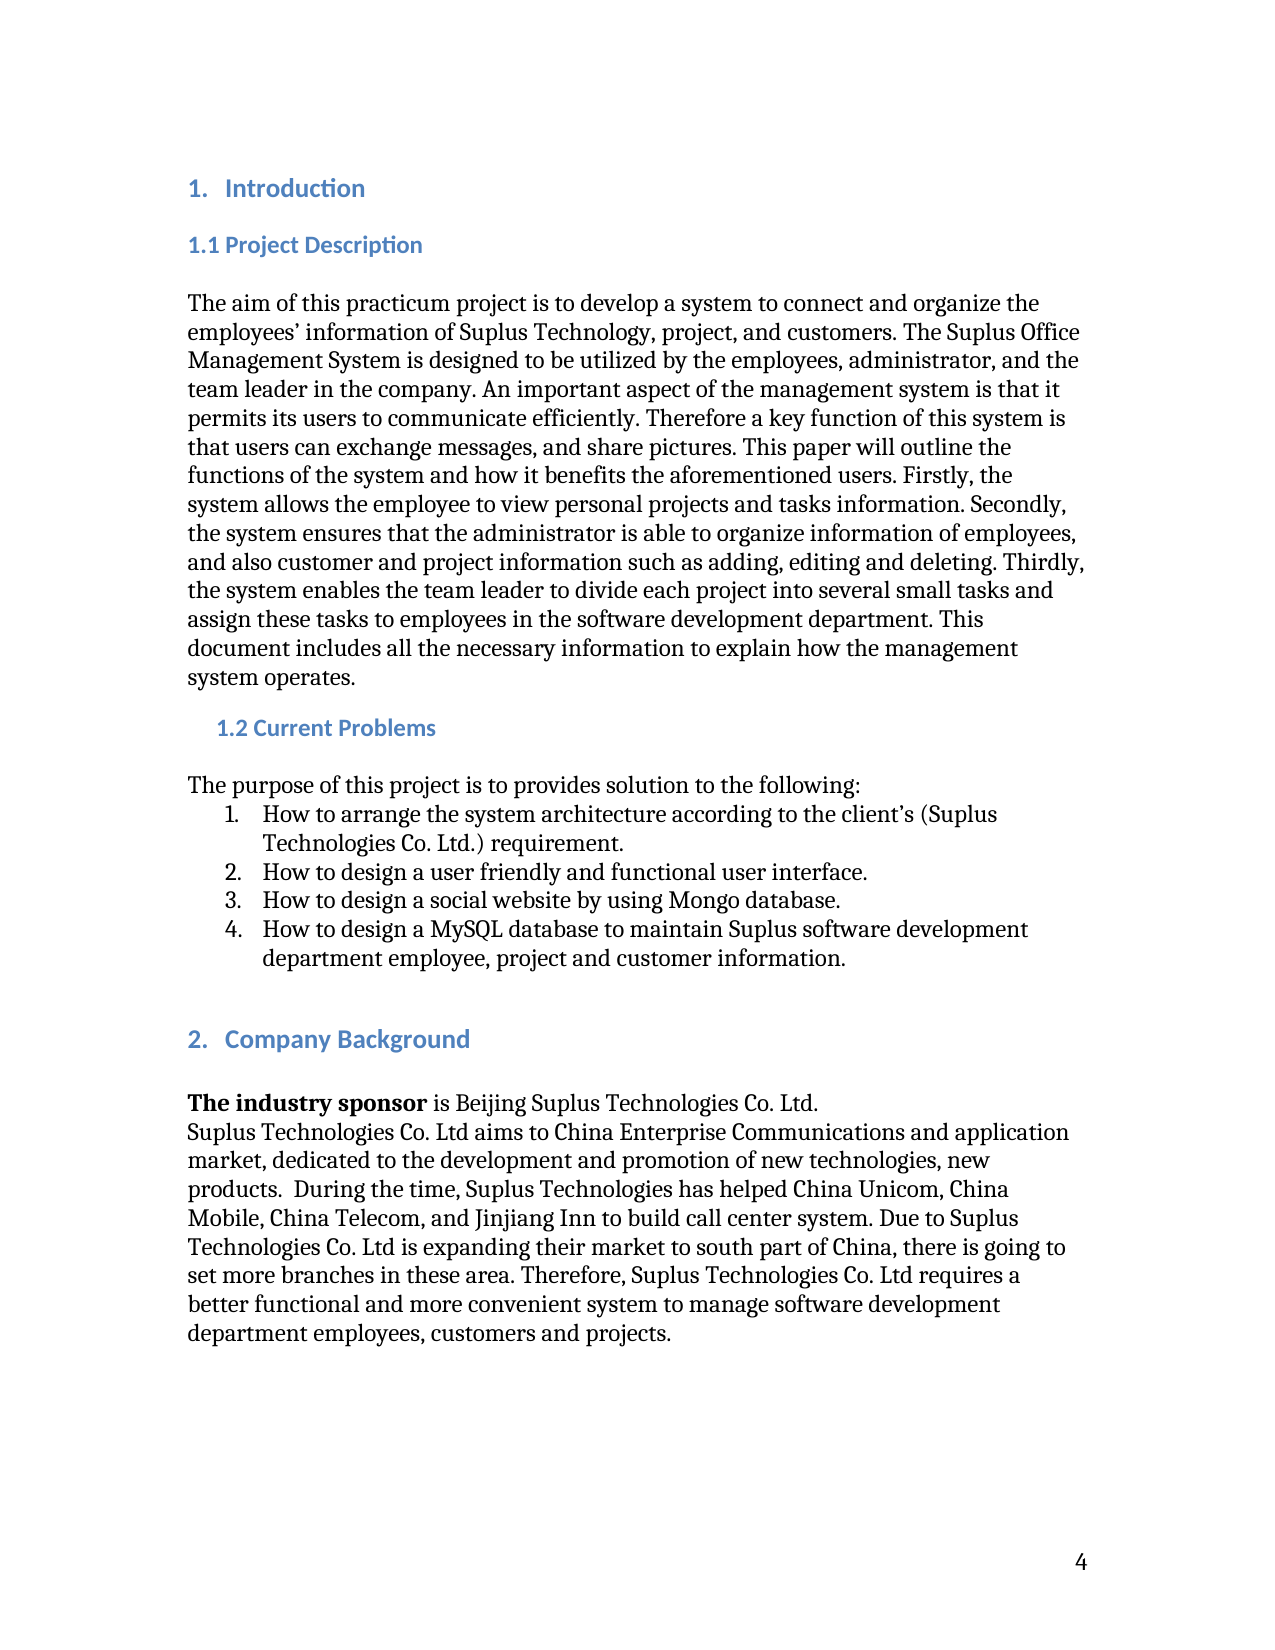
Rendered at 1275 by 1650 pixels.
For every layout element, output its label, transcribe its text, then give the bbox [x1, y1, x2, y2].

list How to design a user friendly and functional user interface. [225, 858, 1087, 886]
text Suplus Technologies Co. Ltd aims to China Enterprise Communications and application market, dedicated to the development and promotion of new technologies, new products. During the time, Suplus Technologies has helped China Unicom, China Mobile, China Telecom, and Jinjiang Inn to build call center system. Due to Suplus Technologies Co. Ltd is expanding their market to south part of China, there is going to set more branches in these area. Therefore, Suplus Technologies Co. Ltd requires a better functional and more convenient system to manage software development department employees, customers and projects. [187, 1118, 1087, 1348]
text The industry sponsor is Beijing Suplus Technologies Co. Ltd. [187, 1089, 1087, 1118]
subtitle 1.2 Current Problems [187, 712, 1087, 743]
list How to arrange the system architecture according to the client’s (Suplus Technologies Co. Ltd.) requirement. [225, 800, 1087, 858]
text The aim of this practicum project is to develop a system to connect and organize the employees’ information of Suplus Technology, project, and customers. The Suplus Office Management System is designed to be utilized by the employees, administrator, and the team leader in the company. An important aspect of the management system is that it permits its users to communicate efficiently. Therefore a key function of this system is that users can exchange messages, and share pictures. This paper will outline the functions of the system and how it benefits the aforementioned users. Firstly, the system allows the employee to view personal projects and tasks information. Secondly, the system ensures that the administrator is able to organize information of employees, and also customer and project information such as adding, editing and deleting. Thirdly, the system enables the team leader to divide each project into several small tasks and assign these tasks to employees in the software development department. This document includes all the necessary information to explain how the management system operates. [187, 289, 1087, 691]
list How to design a MySQL database to maintain Suplus software development department employee, project and customer information. [225, 915, 1087, 973]
subtitle Company Background [187, 1022, 1087, 1055]
subtitle 1.1 Project Description [187, 229, 1087, 260]
text The purpose of this project is to provides solution to the following: [187, 771, 1087, 800]
subtitle Introduction [187, 171, 1087, 204]
list How to design a social website by using Mongo database. [225, 886, 1087, 915]
